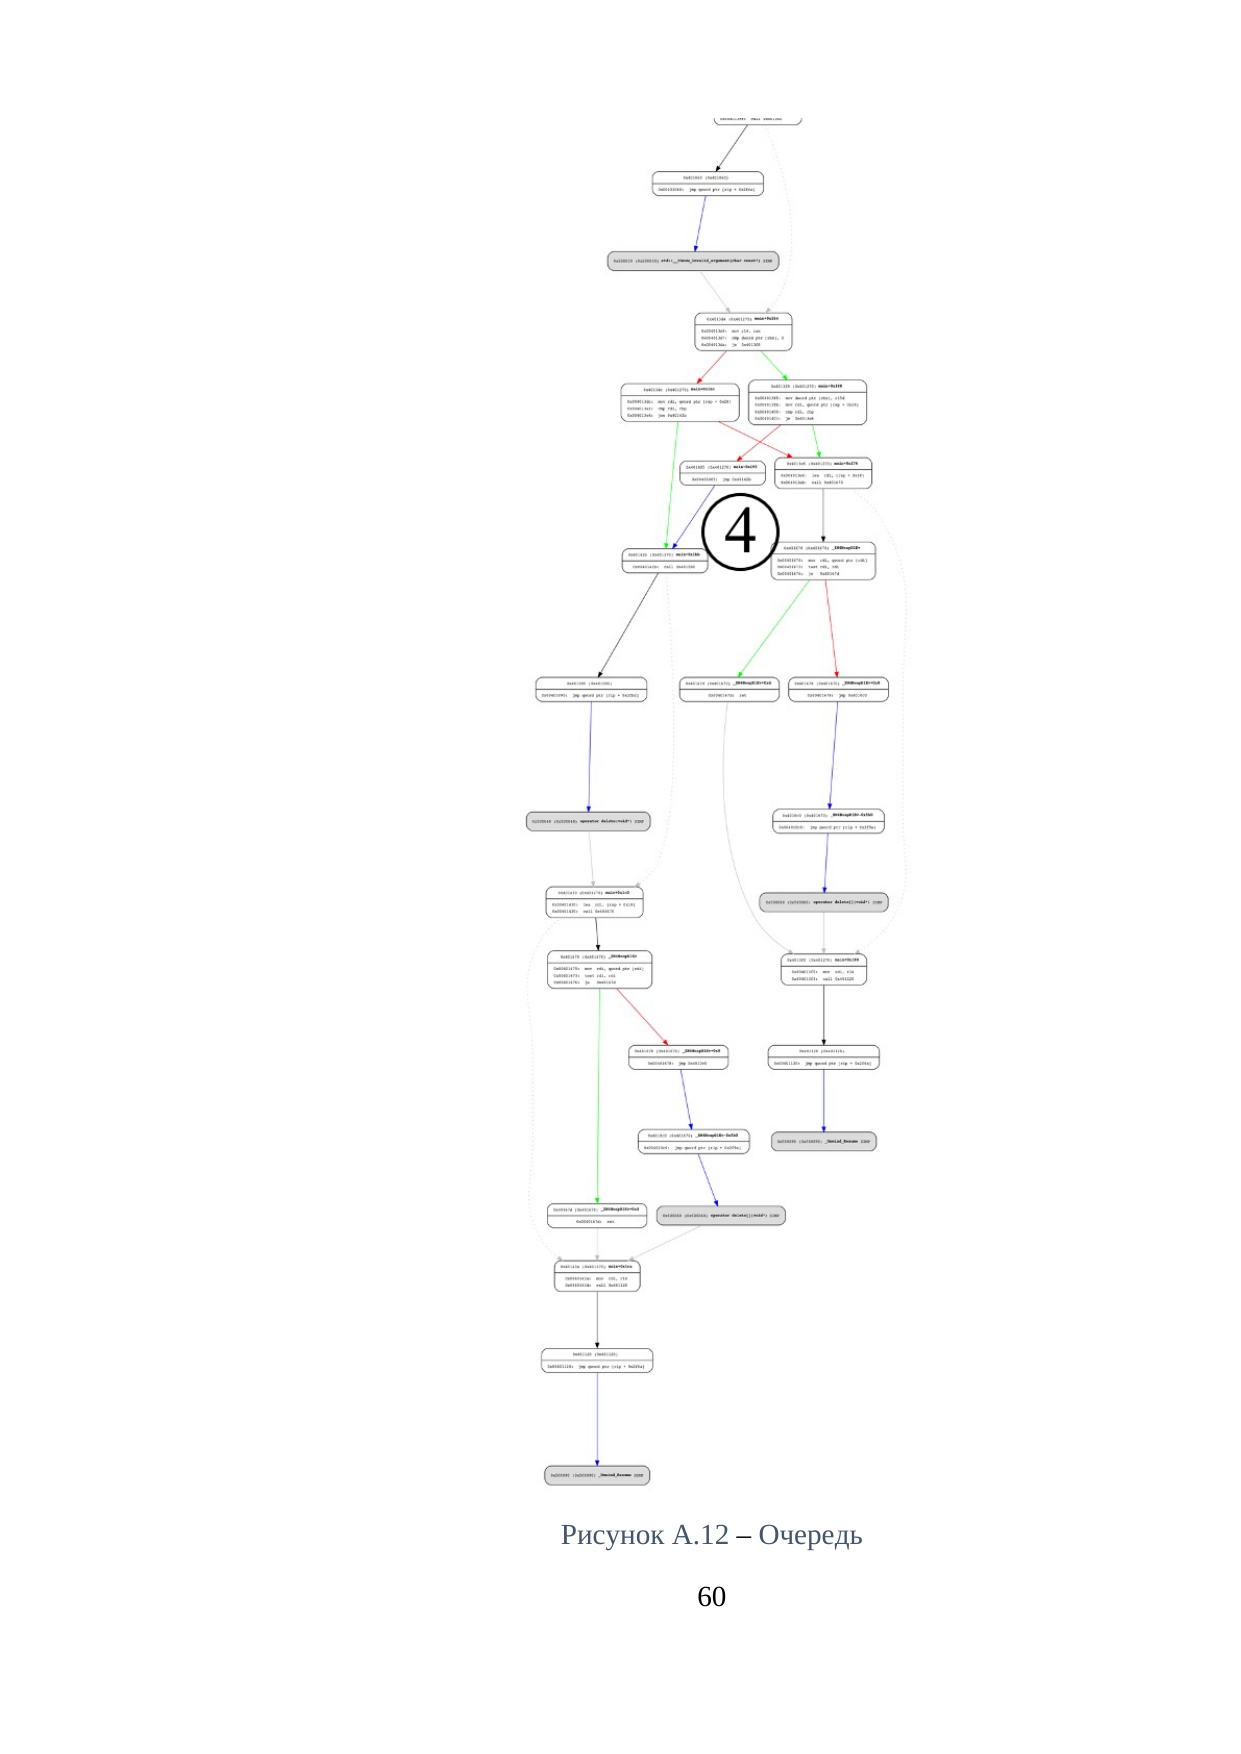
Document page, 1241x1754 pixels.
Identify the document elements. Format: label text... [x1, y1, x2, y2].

picture [253, 118, 1229, 1497]
text Рисунок A.12 – Очередь [195, 1517, 1169, 1551]
